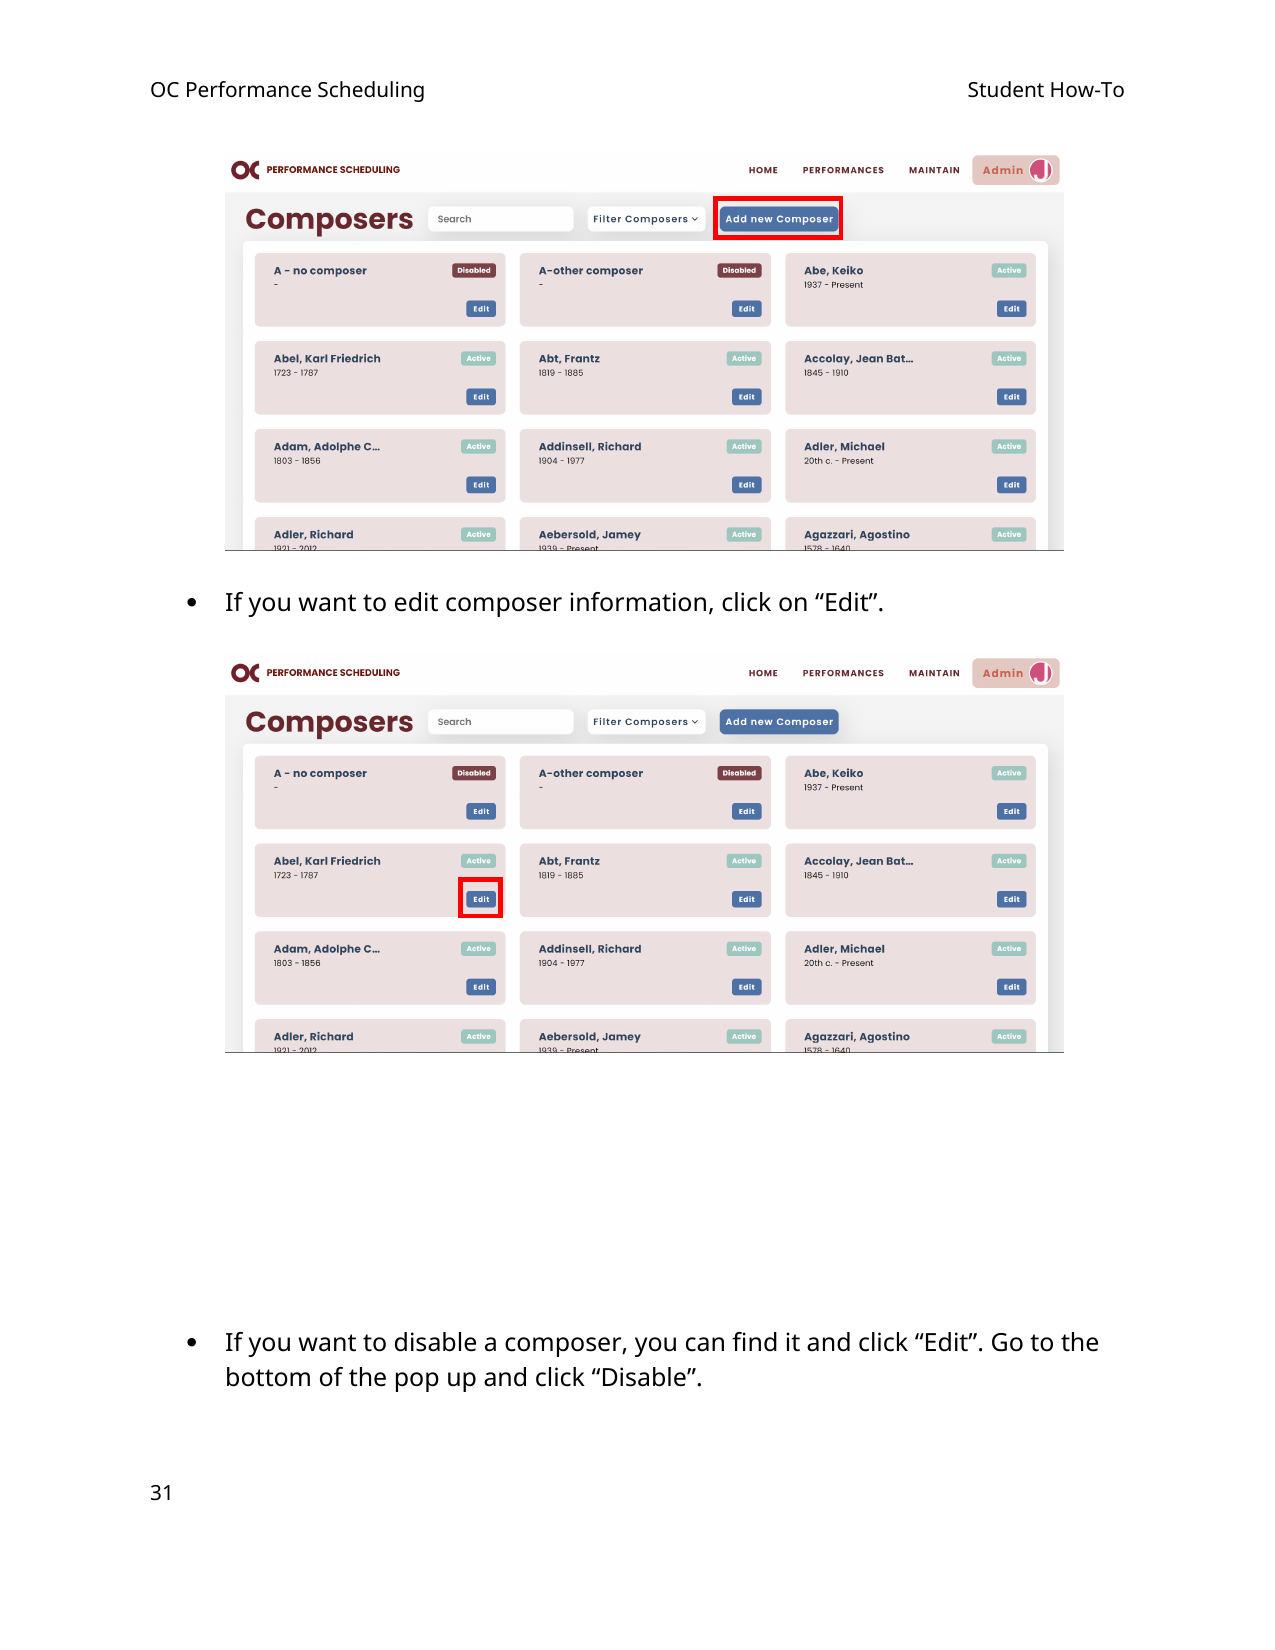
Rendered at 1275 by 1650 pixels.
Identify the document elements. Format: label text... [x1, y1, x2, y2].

list If you want to disable a composer, you can find it and click “Edit”. Go to the bottom of the pop up and click “Disable”. [187, 1325, 1125, 1393]
picture [225, 150, 1064, 551]
picture [225, 652, 1064, 1053]
list If you want to edit composer information, click on “Edit”. [187, 584, 1125, 618]
